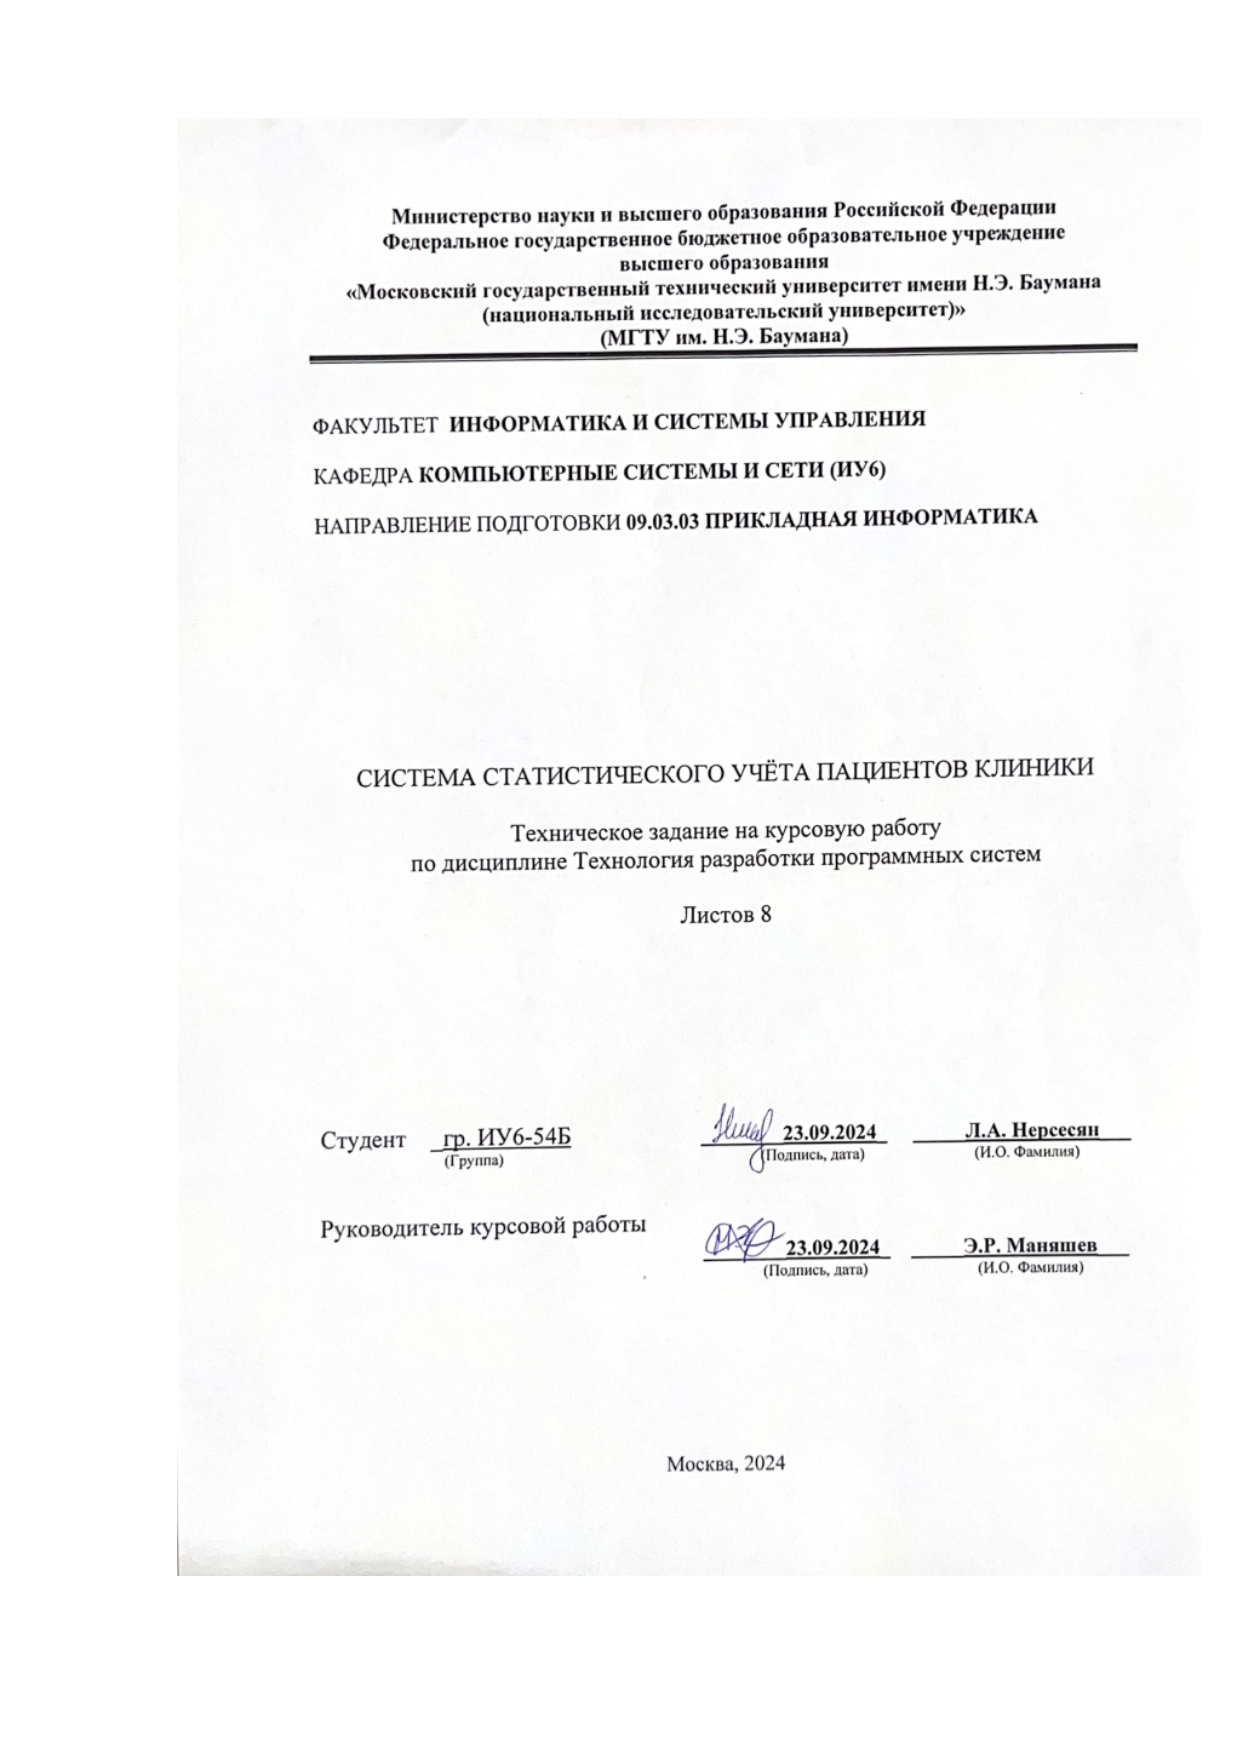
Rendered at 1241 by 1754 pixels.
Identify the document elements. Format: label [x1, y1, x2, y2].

picture [177, 118, 1202, 1576]
